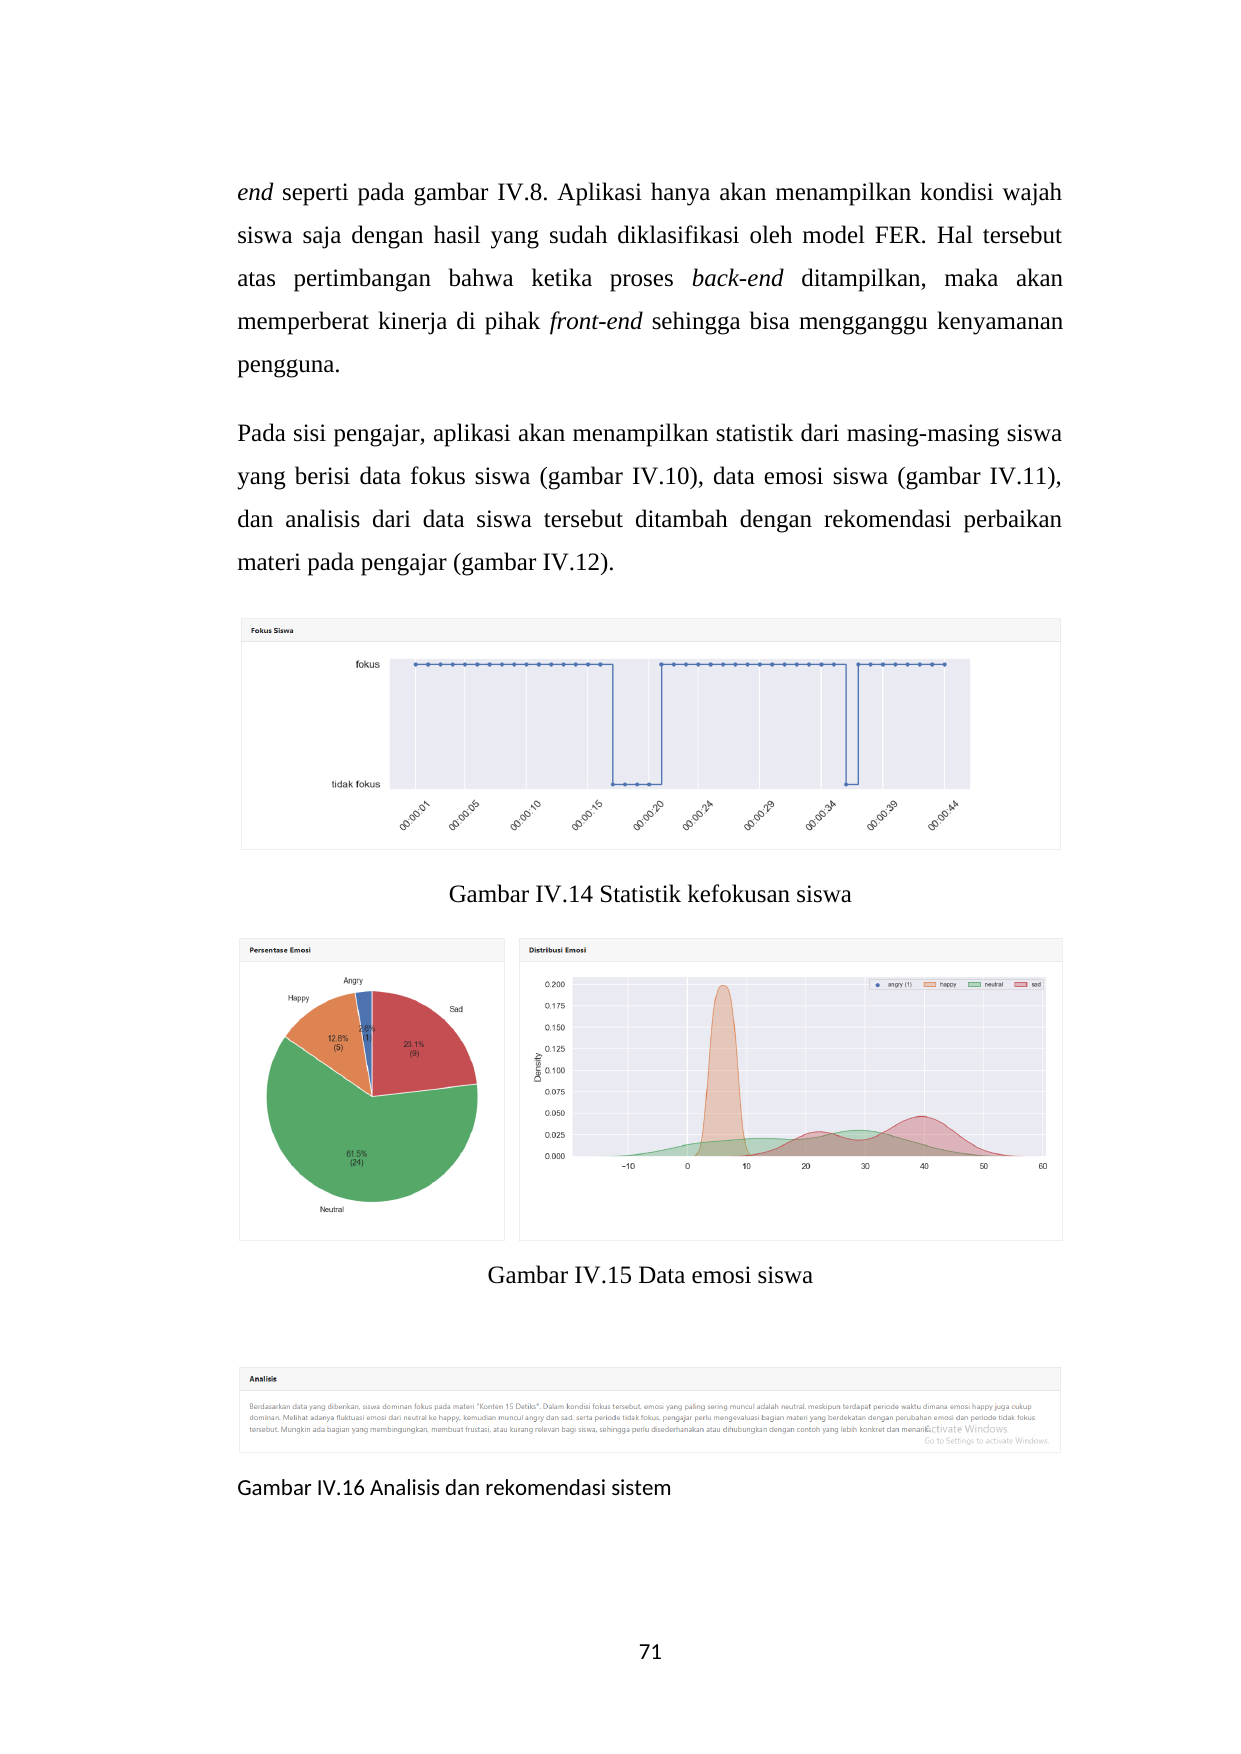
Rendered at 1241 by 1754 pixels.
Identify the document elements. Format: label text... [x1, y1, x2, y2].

picture [237, 615, 1064, 852]
picture [237, 934, 1064, 1241]
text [237, 177, 1063, 378]
text Pada sisi pengajar, aplikasi akan menampilkan statistik dari masing-masing siswa yang berisi data fokus siswa (gambar IV.10), data emosi siswa (gambar IV.11), dan analisis dari data siswa tersebut ditambah dengan rekomendasi perbaikan materi pada pengajar (gambar IV.12). [237, 418, 1063, 576]
picture [237, 1362, 1064, 1455]
